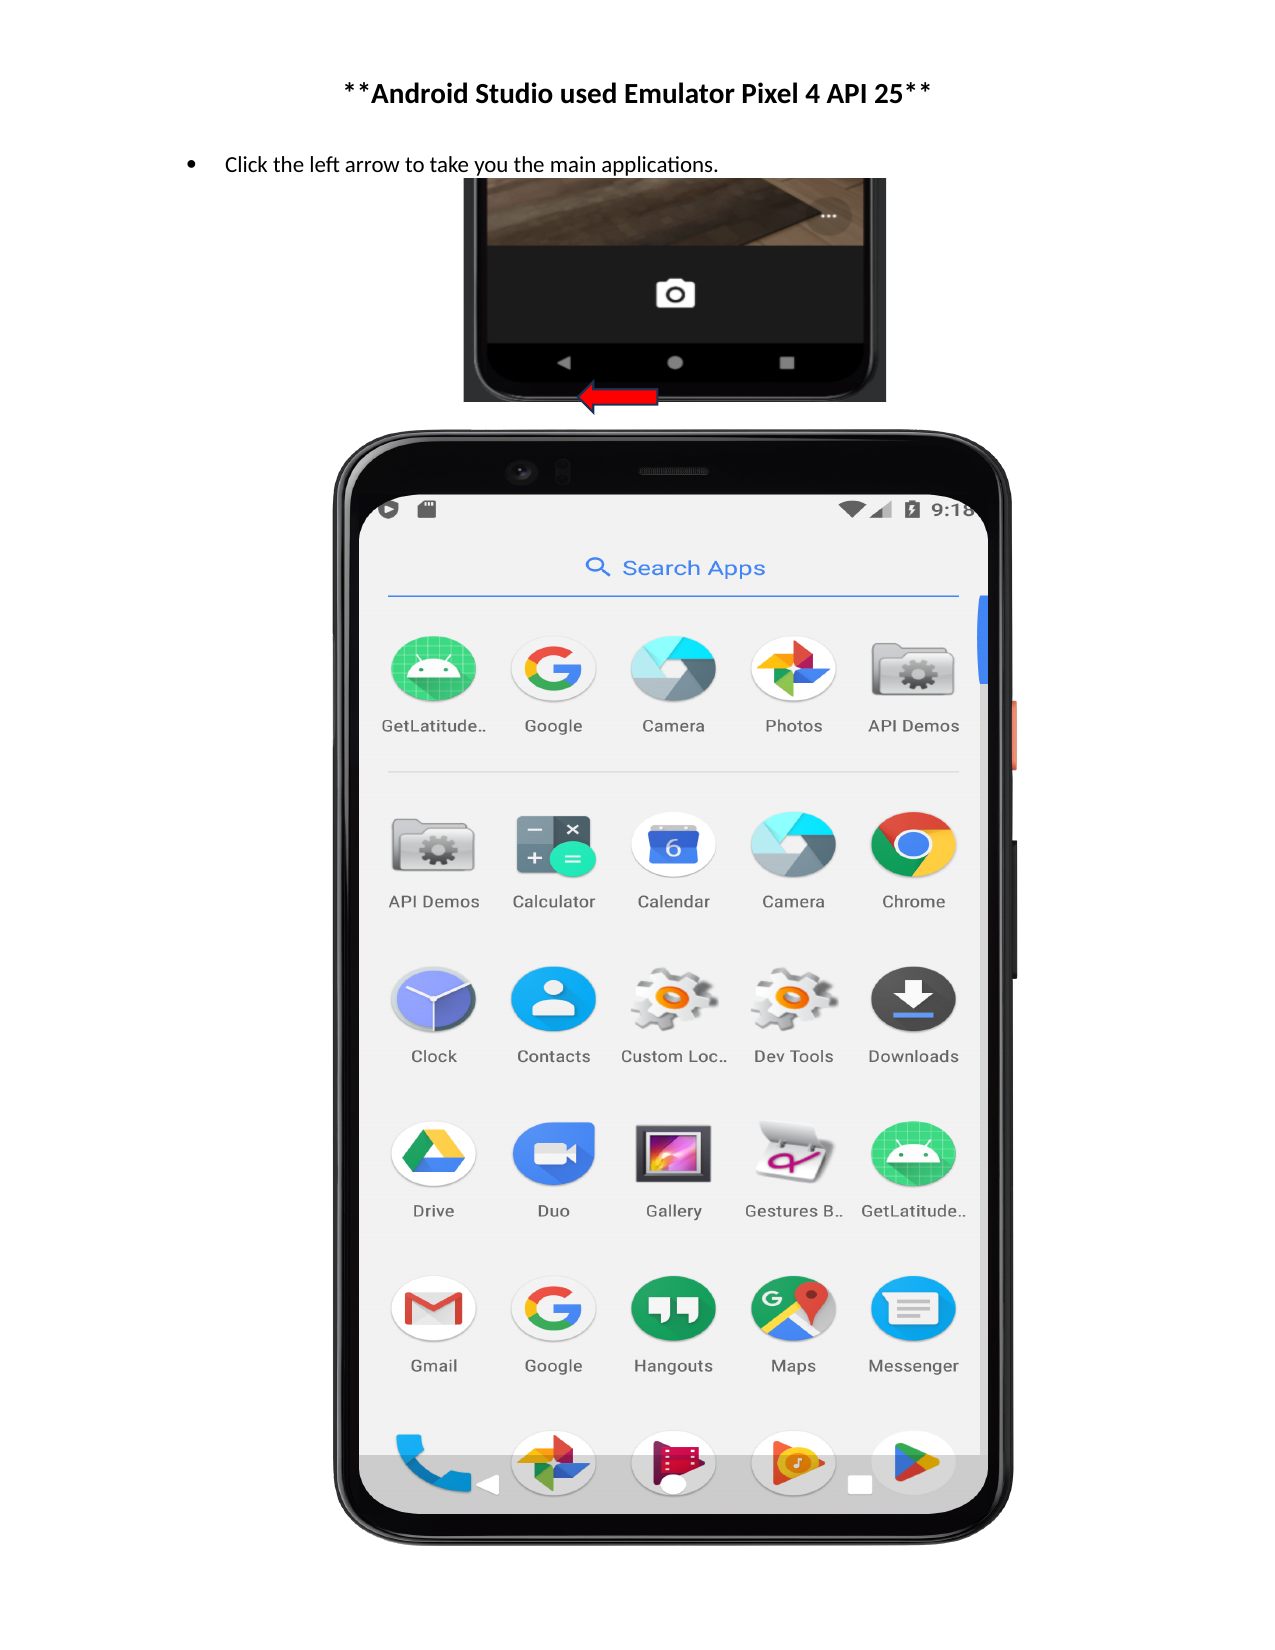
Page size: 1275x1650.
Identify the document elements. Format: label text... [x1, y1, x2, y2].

list Click the left arrow to take you the main applications. [187, 150, 1125, 178]
picture [463, 178, 887, 402]
picture [332, 429, 1018, 1546]
